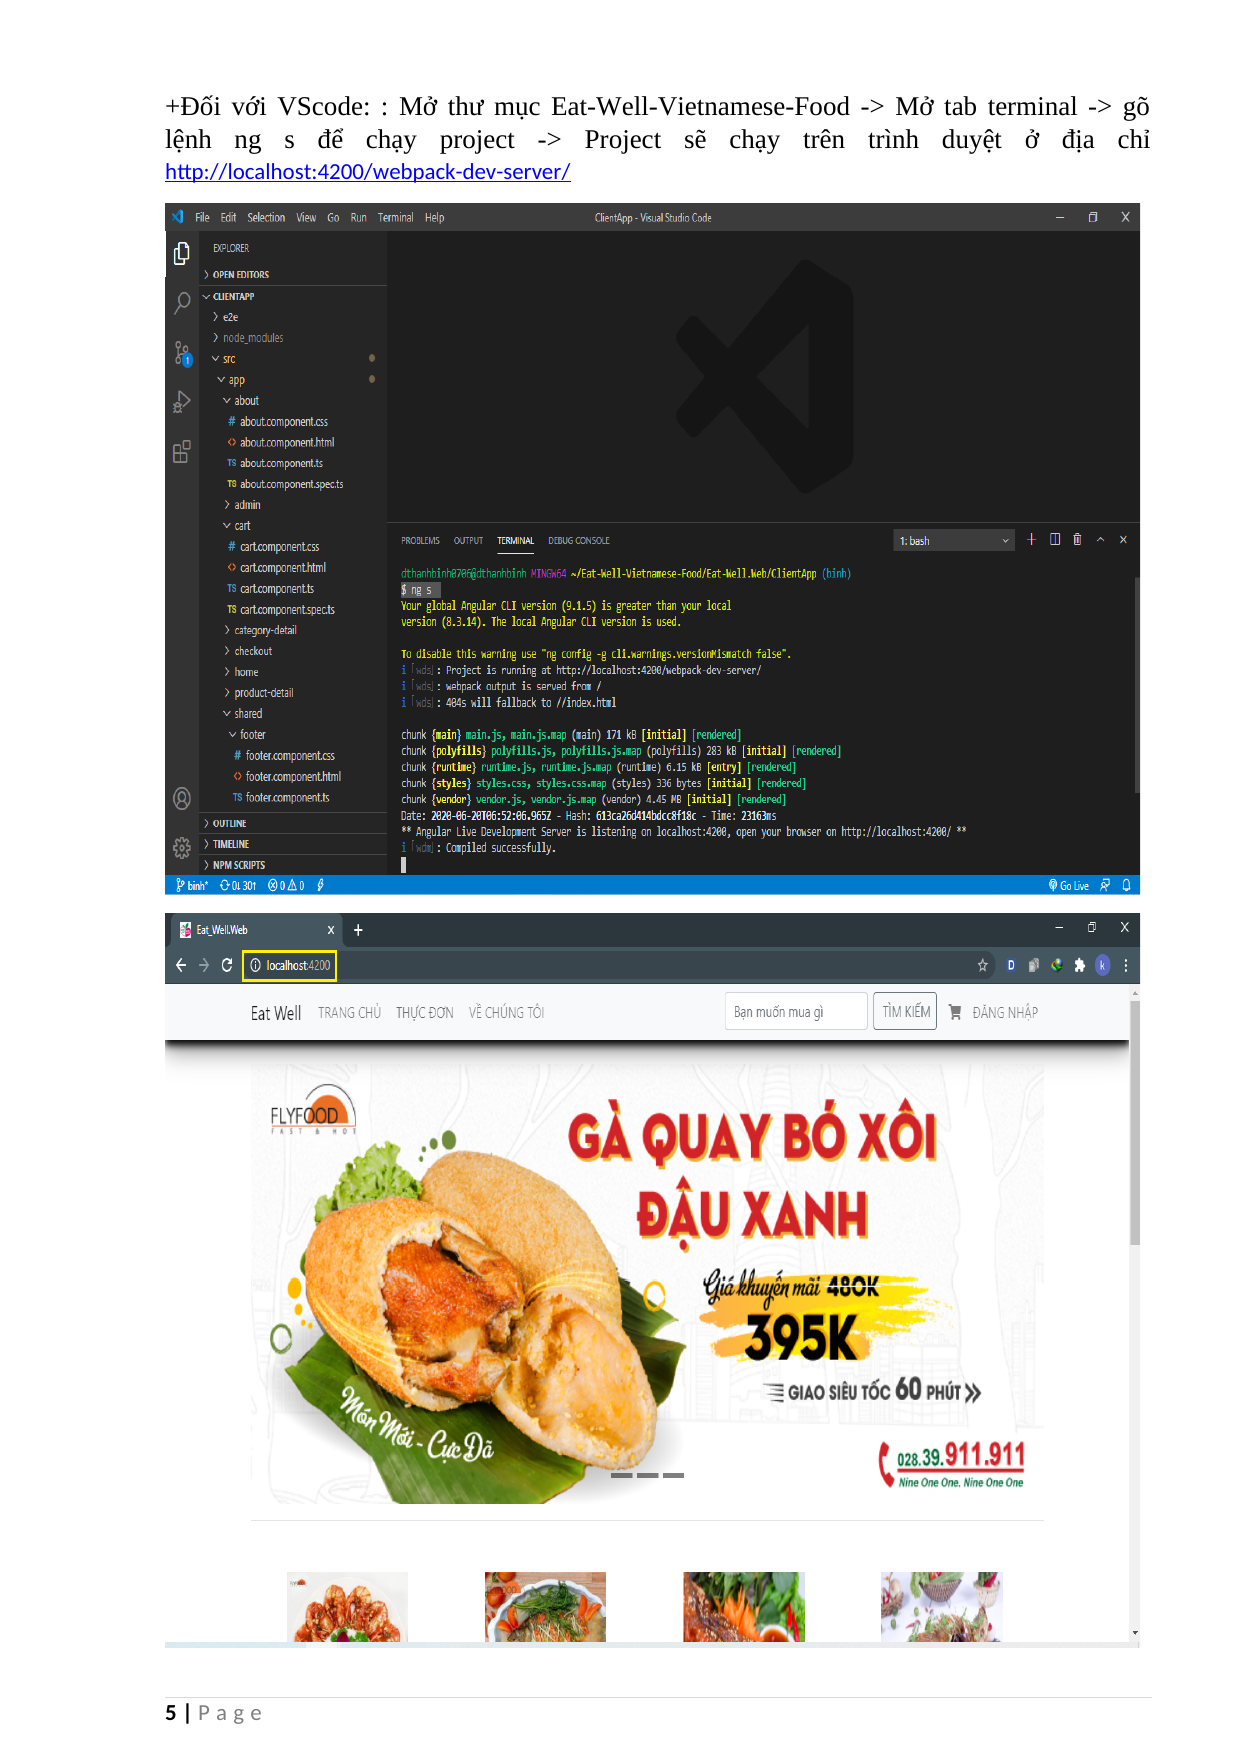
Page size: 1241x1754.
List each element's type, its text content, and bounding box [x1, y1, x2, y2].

picture [165, 203, 1141, 895]
text +Đối với VScode: : Mở thư mục Eat-Well-Vietnamese-Food -> Mở tab terminal -> gõ lệnh ng s để chạy project -> Project sẽ chạy trên trình duyệt ở địa chỉ http://localhost:4200/webpack-dev-server/ [165, 90, 1152, 185]
picture [165, 913, 1141, 1648]
